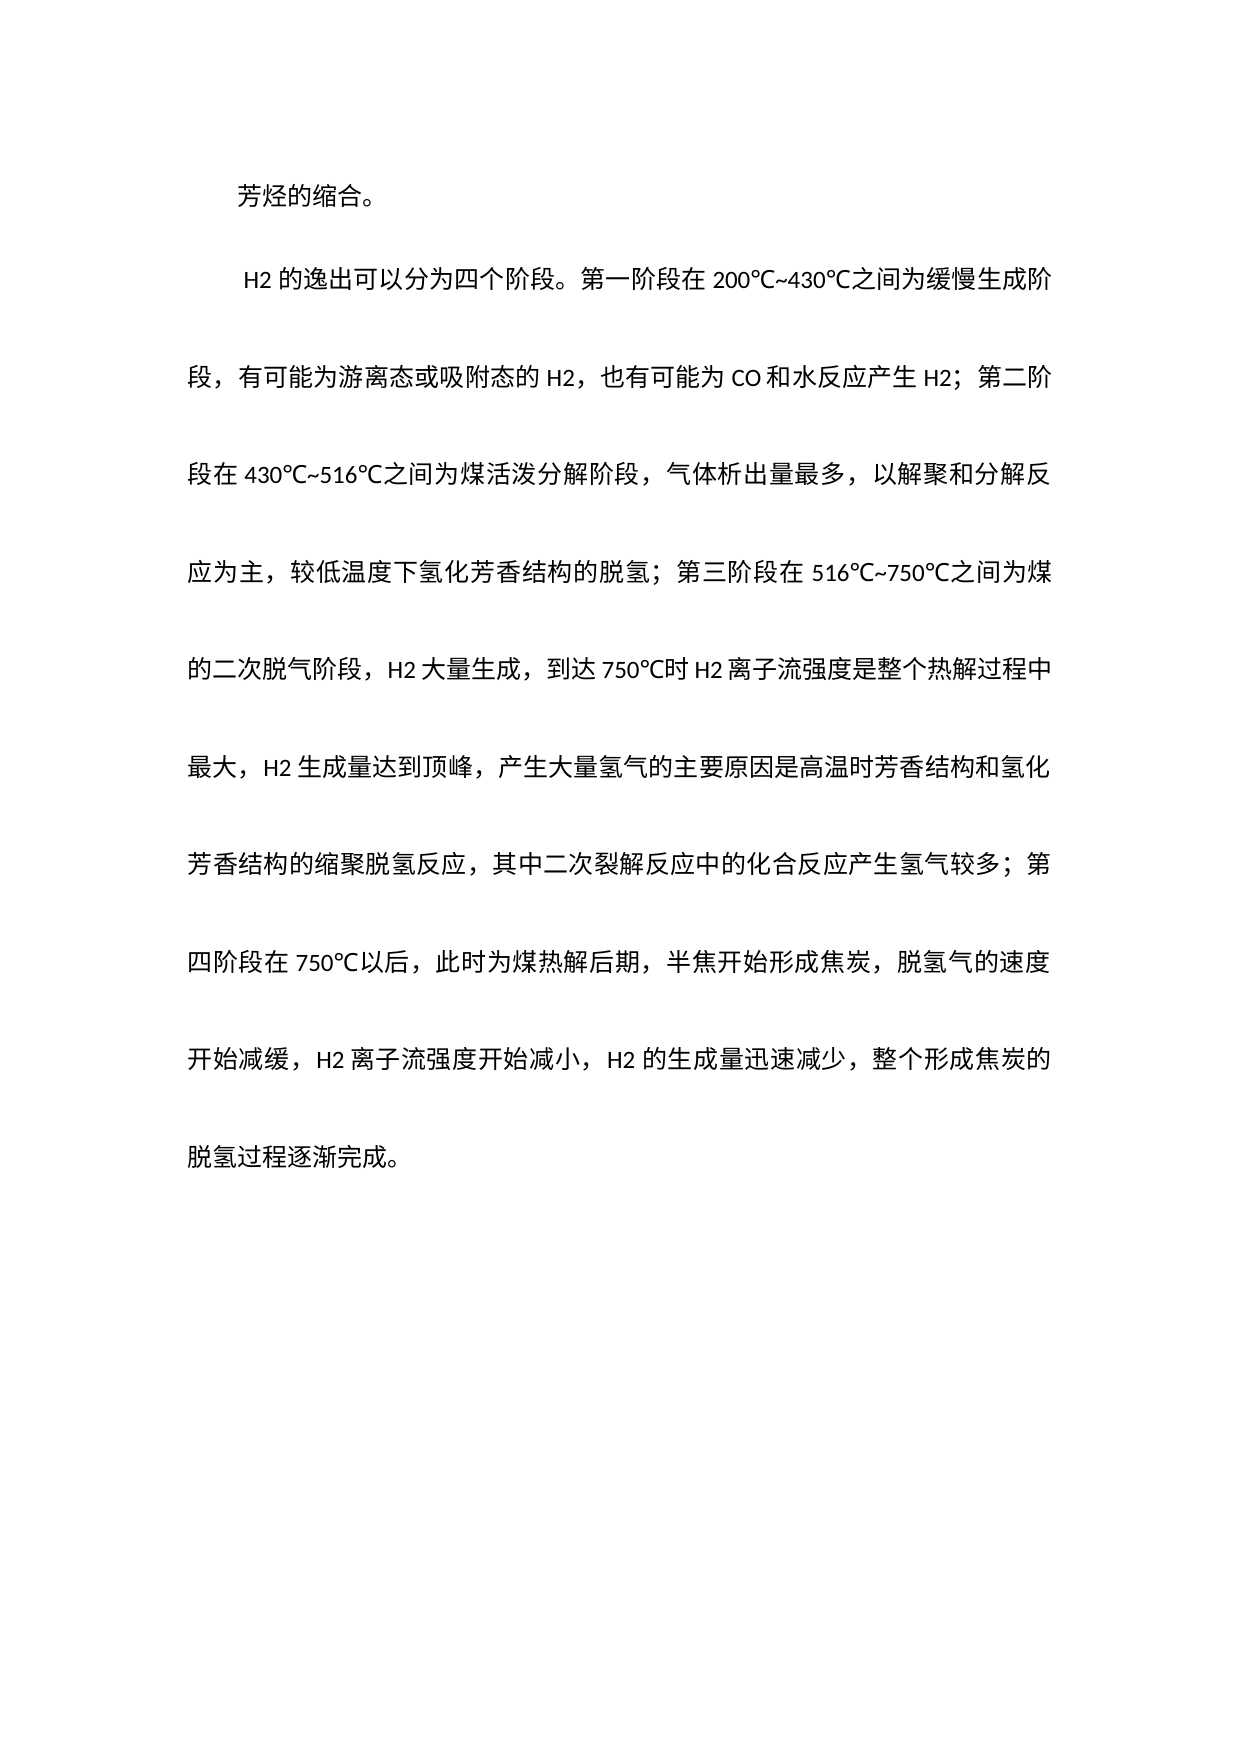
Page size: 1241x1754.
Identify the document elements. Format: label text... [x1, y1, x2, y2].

text H2 的逸出可以分为四个阶段。第一阶段在200℃~430℃之间为缓慢生成阶段，有可能为游离态或吸附态的H2，也有可能为CO和水反应产生H2；第二阶段在430℃~516℃之间为煤活泼分解阶段，气体析出量最多，以解聚和分解反应为主，较低温度下氢化芳香结构的脱氢；第三阶段在516℃~750℃之间为煤的二次脱气阶段，H2 大量生成，到达750℃时H2离子流强度是整个热解过程中最大，H2 生成量达到顶峰，产生大量氢气的主要原因是高温时芳香结构和氢化芳香结构的缩聚脱氢反应，其中二次裂解反应中的化合反应产生氢气较多；第四阶段在750℃以后，此时为煤热解后期，半焦开始形成焦炭，脱氢气的速度开始减缓，H2离子流强度开始减小，H2 的生成量迅速减少，整个形成焦炭的脱氢过程逐渐完成。 [187, 245, 1053, 1188]
text 芳烃的缩合。 [187, 162, 1053, 227]
